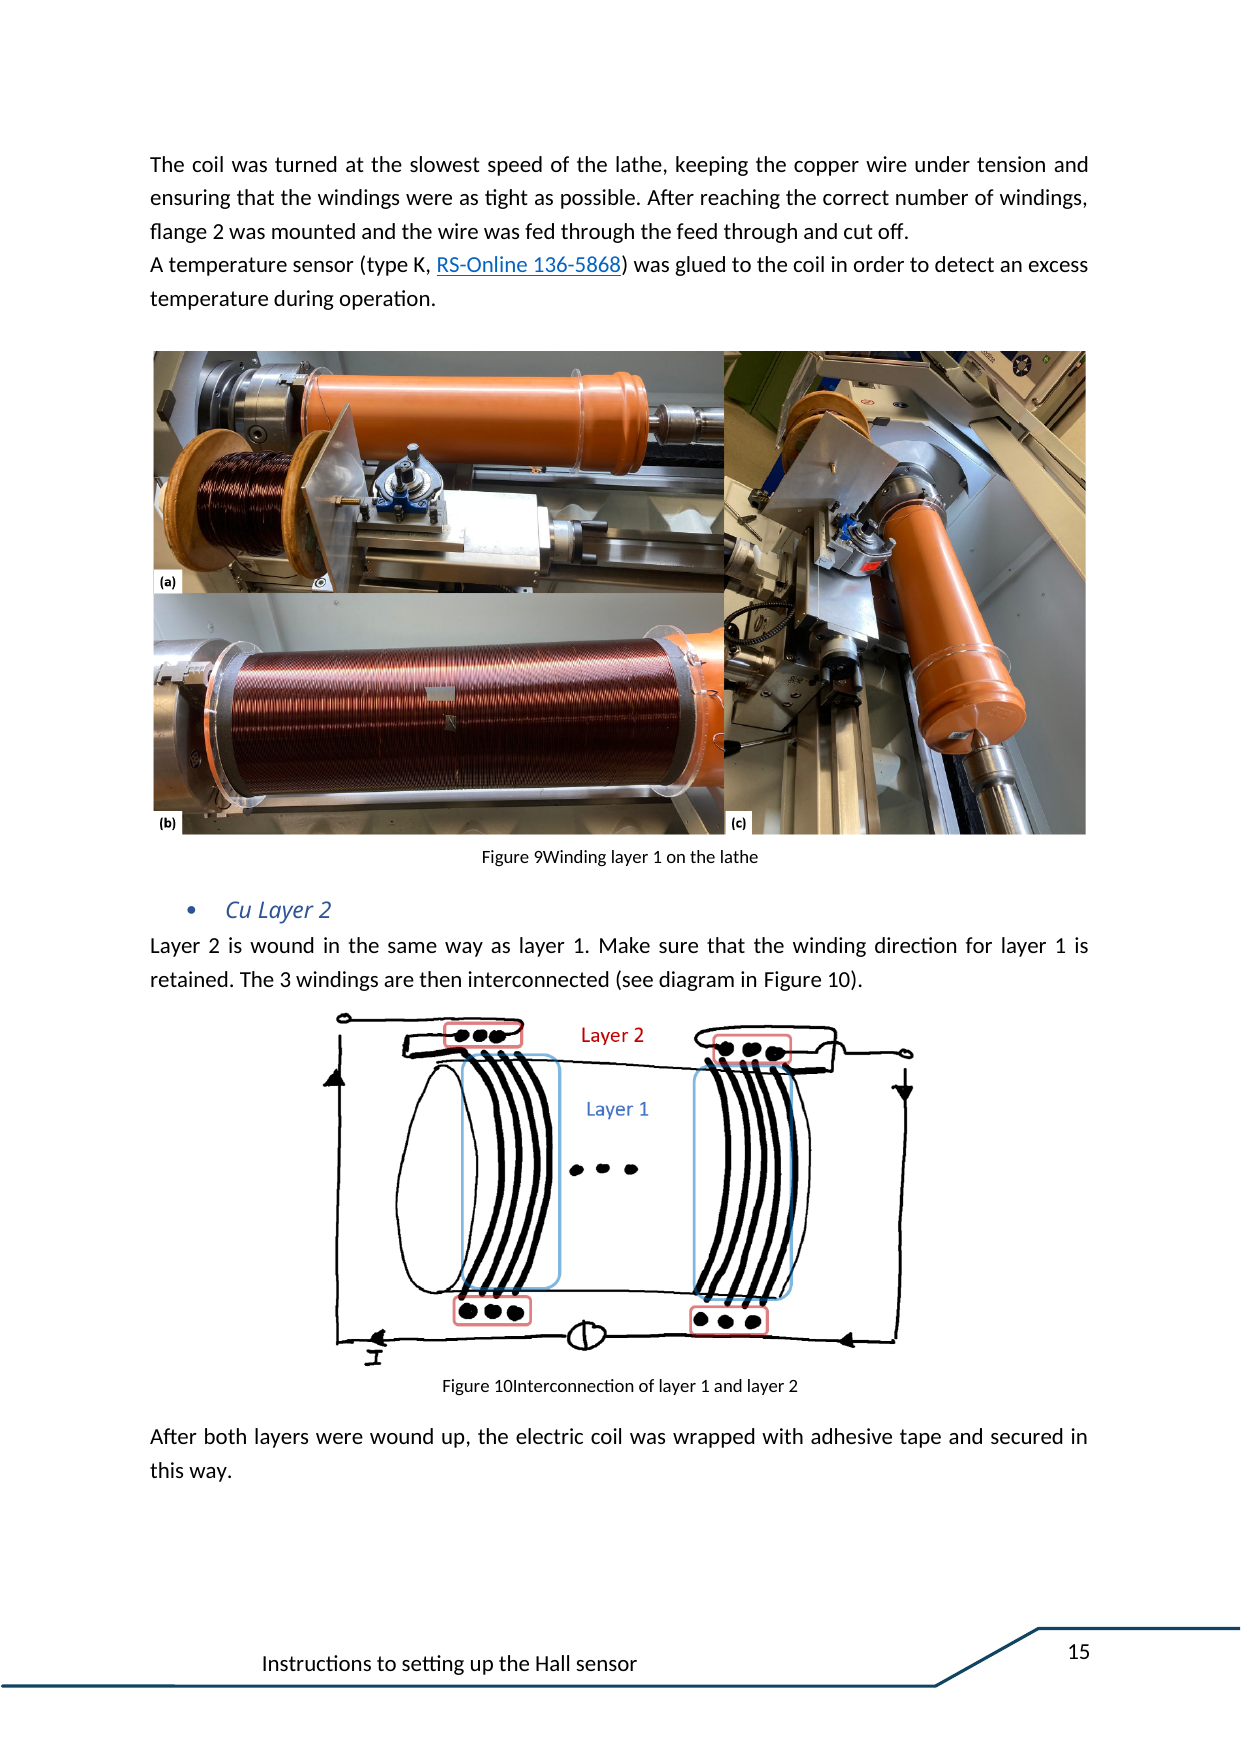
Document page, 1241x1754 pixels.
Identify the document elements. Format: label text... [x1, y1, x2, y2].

picture [150, 351, 1086, 840]
text Layer 2 is wound in the same way as layer 1. Make sure that the winding direction for layer 1 is retained. The 3 windings are then interconnected (see diagram in Figure 10). [150, 931, 1090, 993]
subtitle Cu Layer 2 [187, 894, 1090, 925]
picture [319, 998, 921, 1369]
text Figure 9Winding layer 1 on the lathe [150, 845, 1090, 868]
text After both layers were wound up, the electric coil was wrapped with adhesive tape and secured in this way. [150, 1422, 1090, 1484]
text The coil was turned at the slowest speed of the lathe, keeping the copper wire under tension and ensuring that the windings were as tight as possible. After reaching the correct number of windings, flange 2 was mounted and the wire was fed through the feed through and cut off. [150, 150, 1090, 245]
text A temperature sensor (type K, RS-Online 136-5868) was glued to the coil in order to detect an excess temperature during operation. [150, 251, 1090, 312]
text Figure 10Interconnection of layer 1 and layer 2 [150, 1374, 1090, 1397]
